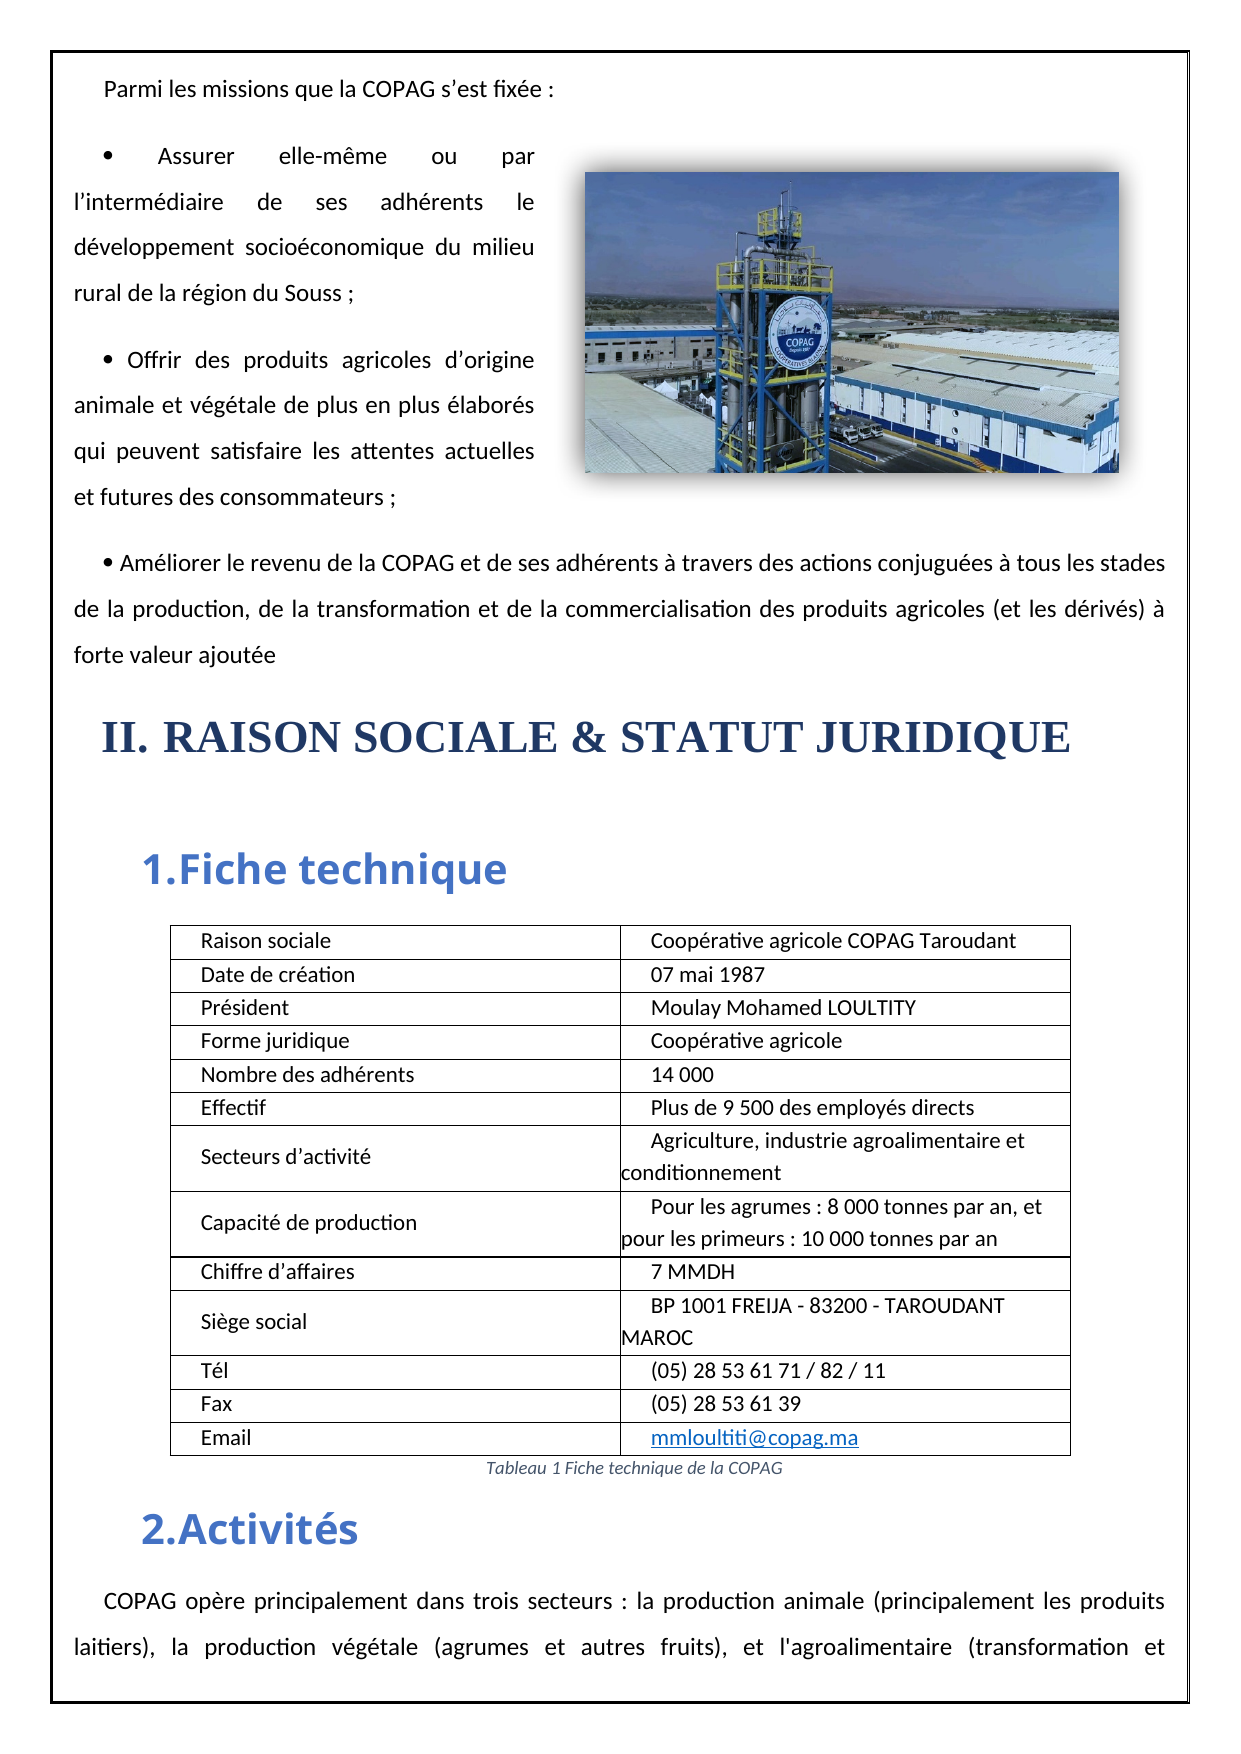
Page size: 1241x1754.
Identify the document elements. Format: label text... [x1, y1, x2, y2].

table_cell Forme juridique [171, 1026, 620, 1059]
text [73, 1585, 1167, 1661]
text Améliorer le revenu de la COPAG et de ses adhérents à travers des actions conjuguées à tous les stades de la production, de la transformation et de la commercialisation des produits agricoles (et les dérivés) à forte valeur ajoutée [73, 548, 1167, 669]
text Offrir des produits agricoles d’origine animale et végétale de plus en plus élaborés qui peuvent satisfaire les attentes actuelles et futures des consommateurs ; [73, 344, 1167, 512]
table_cell 14 000 [621, 1060, 1070, 1092]
table_cell Email [171, 1423, 620, 1455]
table_cell Moulay Mohamed LOULTITY [621, 993, 1070, 1025]
table_cell BP 1001 FREIJA - 83200 - TAROUDANT MAROC [621, 1291, 1070, 1355]
table_cell Coopérative agricole [621, 1026, 1070, 1059]
table_cell Plus de 9 500 des employés directs [621, 1093, 1070, 1125]
table_cell Effectif [171, 1093, 620, 1125]
table_cell Agriculture, industrie agroalimentaire et conditionnement [621, 1126, 1070, 1191]
table_header Raison sociale [171, 926, 620, 959]
text Tableau 1 Fiche technique de la COPAG [73, 1456, 1167, 1479]
table_cell Secteurs d’activité [171, 1126, 620, 1191]
table_cell Nombre des adhérents [171, 1060, 620, 1092]
subtitle RAISON SOCIALE & STATUT JURIDIQUE [148, 710, 1167, 762]
table_header Qtité [565, 344, 1136, 491]
table_cell Pour les agrumes : 8 000 tonnes par an, et pour les primeurs : 10 000 tonnes par an [621, 1192, 1070, 1256]
table_cell 7 MMDH [621, 1258, 1070, 1290]
table_cell mmloultiti@copag.ma [621, 1423, 1070, 1455]
text Assurer elle-même ou par l’intermédiaire de ses adhérents le développement socioéconomique du milieu rural de la région du Souss ; [73, 140, 1167, 308]
table_cell Tél [171, 1356, 620, 1388]
table_header Transaction [565, 153, 1136, 308]
table_cell Chiffre d’affaires [171, 1258, 620, 1290]
table_cell Président [171, 993, 620, 1025]
table_cell Siège social [171, 1291, 620, 1355]
table_header Coopérative agricole COPAG Taroudant [621, 926, 1070, 959]
picture [585, 172, 1119, 473]
text Parmi les missions que la COPAG s’est fixée : [73, 73, 1167, 104]
subtitle Activités [141, 1500, 1167, 1557]
table_cell (05) 28 53 61 39 [621, 1390, 1070, 1422]
table_cell 07 mai 1987 [621, 960, 1070, 992]
subtitle Fiche technique [141, 840, 1167, 897]
table_cell (05) 28 53 61 71 / 82 / 11 [621, 1356, 1070, 1388]
table_cell Capacité de production [171, 1192, 620, 1256]
table_cell Fax [171, 1390, 620, 1422]
table_cell Date de création [171, 960, 620, 992]
